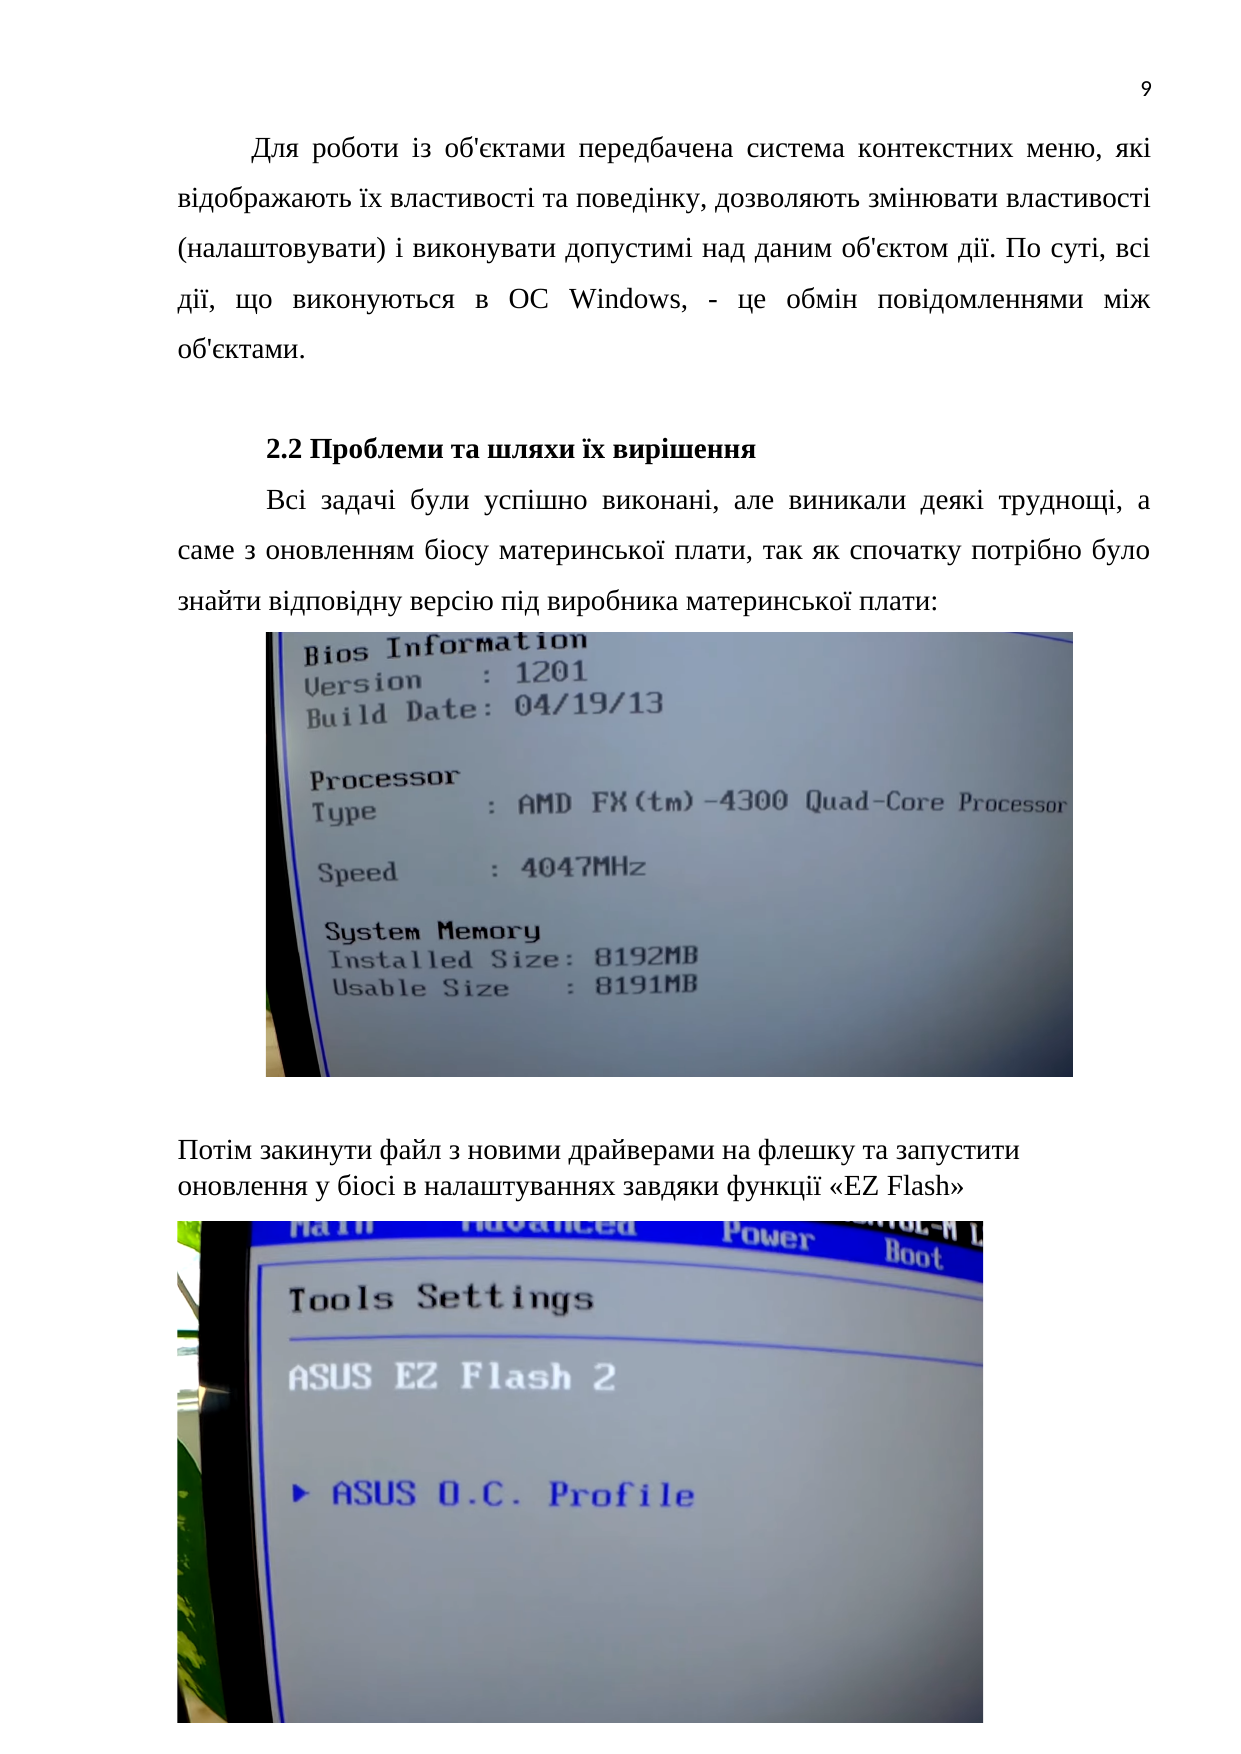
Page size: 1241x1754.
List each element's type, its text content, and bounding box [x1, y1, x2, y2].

list Для роботи із об'єктами передбачена система контекстних меню, які відображають їх властивості та поведінку, дозволяють змінювати властивості (налаштовувати) і виконувати допустимі над даним об'єктом дії. По суті, всі дії, що виконуються в ОС Windows, - це обмін повідомленнями між об'єктами. [177, 130, 1152, 364]
text Всі задачі були успішно виконані, але виникали деякі труднощі, а саме з оновленням біосу материнської плати, так як спочатку потрібно було знайти відповідну версію під виробника материнської плати: [177, 482, 1152, 616]
picture [177, 1221, 984, 1723]
subtitle 2.2 Проблеми та шляхи їх вирішення [177, 432, 1152, 465]
text Потім закинути файл з новими драйверами на флешку та запустити оновлення у біосі в налаштуваннях завдяки функції «EZ Flash» [177, 1132, 1152, 1202]
picture [265, 632, 1073, 1077]
